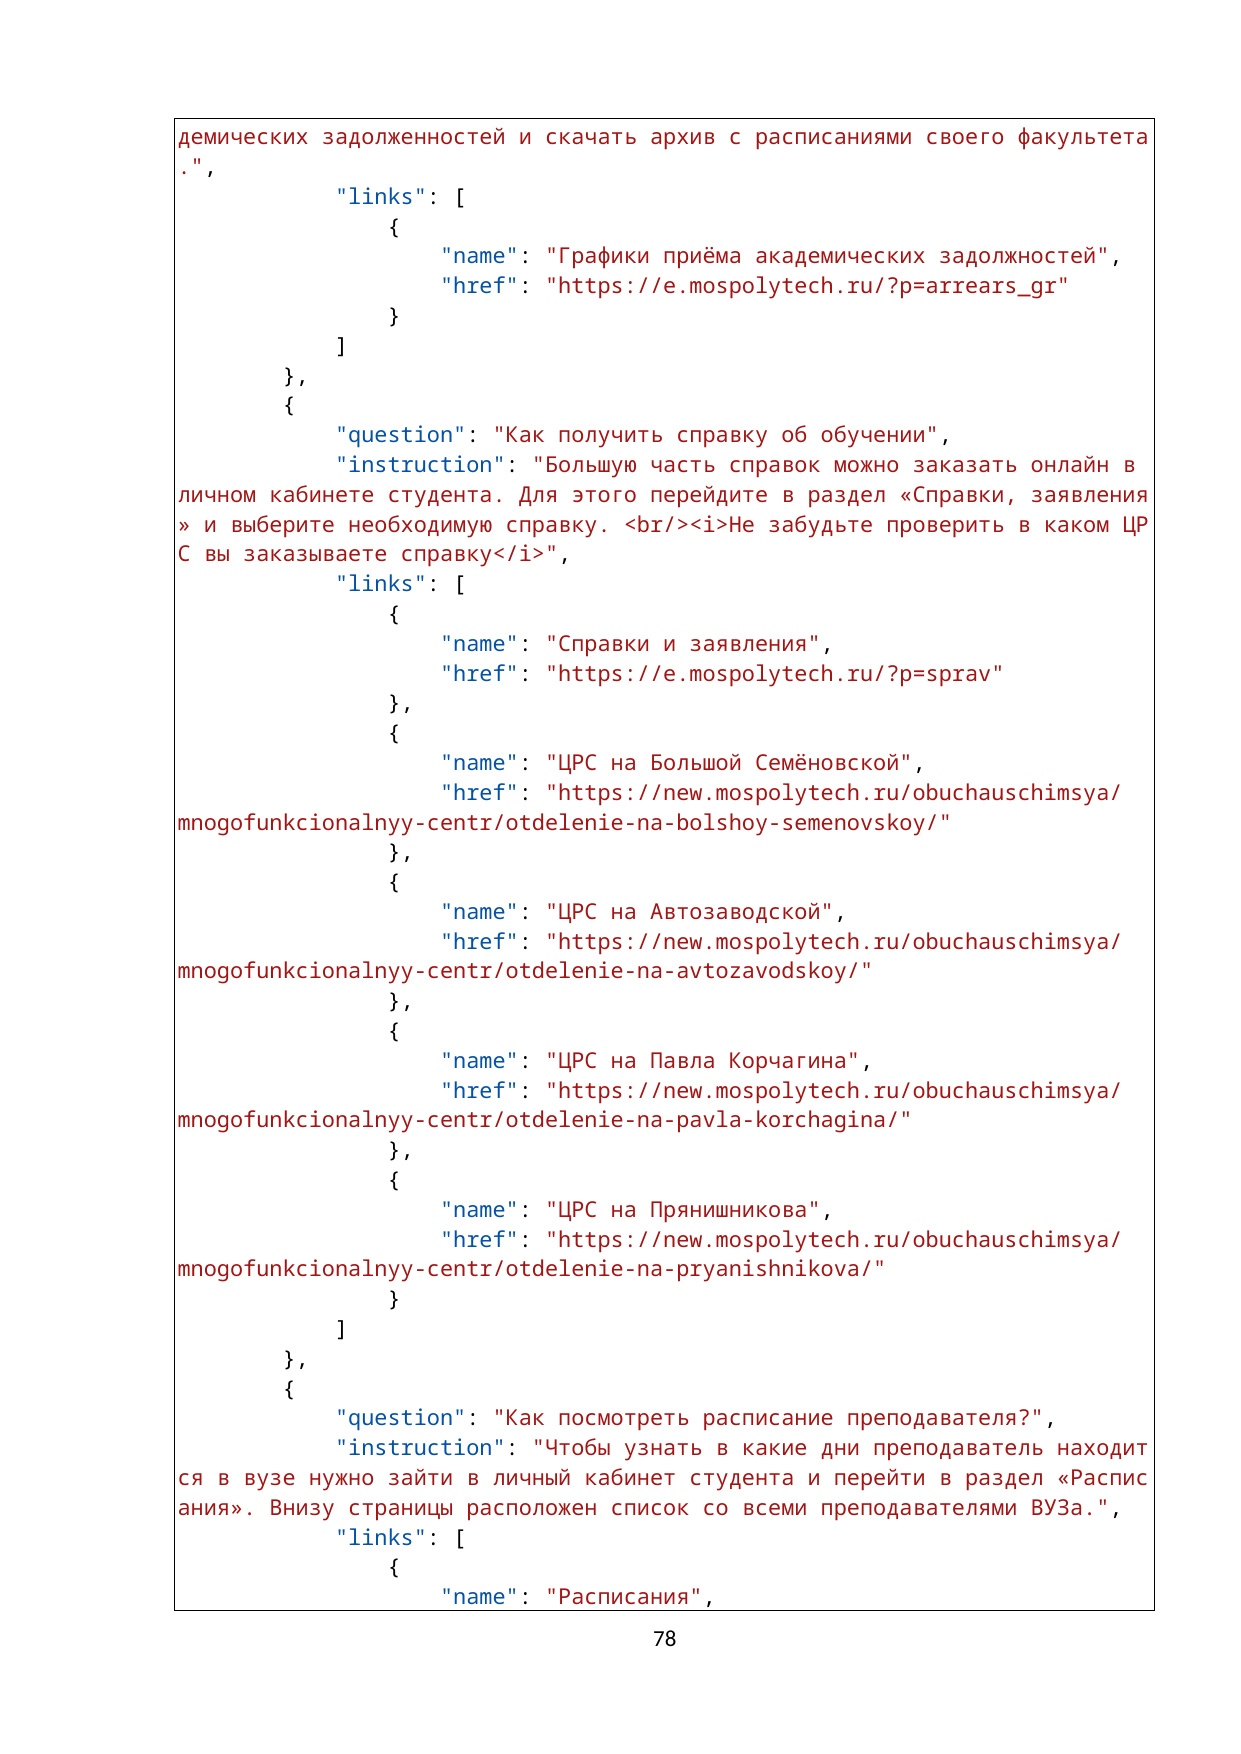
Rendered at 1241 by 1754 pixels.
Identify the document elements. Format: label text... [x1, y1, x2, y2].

text "href": "https://new.mospolytech.ru/obuchauschimsya/mnogofunkcionalnyy-centr/otdelenie-na-avtozavodskoy/" [177, 926, 1152, 985]
text } [177, 1283, 1152, 1313]
text }, [177, 1134, 1152, 1164]
text "question": "Как получить справку об обучении", [177, 419, 1152, 449]
text { [177, 717, 1152, 747]
text "name": "ЦРС на Большой Семёновской", [177, 747, 1152, 777]
text }, [177, 687, 1152, 717]
text }, [177, 1343, 1152, 1372]
text "name": "Справки и заявления", [177, 628, 1152, 657]
text }, [177, 985, 1152, 1015]
text }, [177, 359, 1152, 389]
text "href": "https://new.mospolytech.ru/obuchauschimsya/mnogofunkcionalnyy-centr/otdelenie-na-pavla-korchagina/" [177, 1074, 1152, 1134]
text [175, 119, 1154, 181]
text { [177, 1551, 1152, 1581]
text "name": "ЦРС на Прянишникова", [177, 1194, 1152, 1223]
text "href": "https://e.mospolytech.ru/?p=sprav" [177, 657, 1152, 687]
text ] [177, 330, 1152, 359]
text "links": [ [177, 568, 1152, 598]
text { [177, 211, 1152, 240]
text "name": "ЦРС на Павла Корчагина", [177, 1045, 1152, 1074]
text "question": "Как посмотреть расписание преподавателя?", [177, 1402, 1152, 1432]
text { [177, 1164, 1152, 1194]
text "instruction": "Чтобы узнать в какие дни преподаватель находится в вузе нужно зайти в личный кабинет студента и перейти в раздел «Расписания». Внизу страницы расположен список со всеми преподавателями ВУЗа.", [177, 1432, 1152, 1521]
text ] [177, 1313, 1152, 1343]
text } [177, 300, 1152, 330]
text "name": "Графики приёма академических задолжностей", [177, 240, 1152, 270]
text { [177, 1015, 1152, 1045]
text "name": "ЦРС на Автозаводской", [177, 896, 1152, 926]
text "href": "https://e.mospolytech.ru/?p=arrears_gr" [177, 270, 1152, 300]
text }, [177, 836, 1152, 866]
text "href": "https://new.mospolytech.ru/obuchauschimsya/mnogofunkcionalnyy-centr/otdelenie-na-bolshoy-semenovskoy/" [177, 777, 1152, 836]
text "instruction": "Большую часть справок можно заказать онлайн в личном кабинете студента. Для этого перейдите в раздел «Справки, заявления» и выберите необходимую справку. <br/><i>Не забудьте проверить в каком ЦРС вы заказываете справку</i>", [177, 449, 1152, 568]
text "links": [ [177, 181, 1152, 211]
text "href": "https://new.mospolytech.ru/obuchauschimsya/mnogofunkcionalnyy-centr/otdelenie-na-pryanishnikova/" [177, 1223, 1152, 1283]
text { [177, 866, 1152, 896]
text { [177, 598, 1152, 628]
text "name": "Расписания", [177, 1581, 1152, 1610]
text { [177, 1372, 1152, 1402]
text { [177, 389, 1152, 419]
text "links": [ [177, 1521, 1152, 1551]
